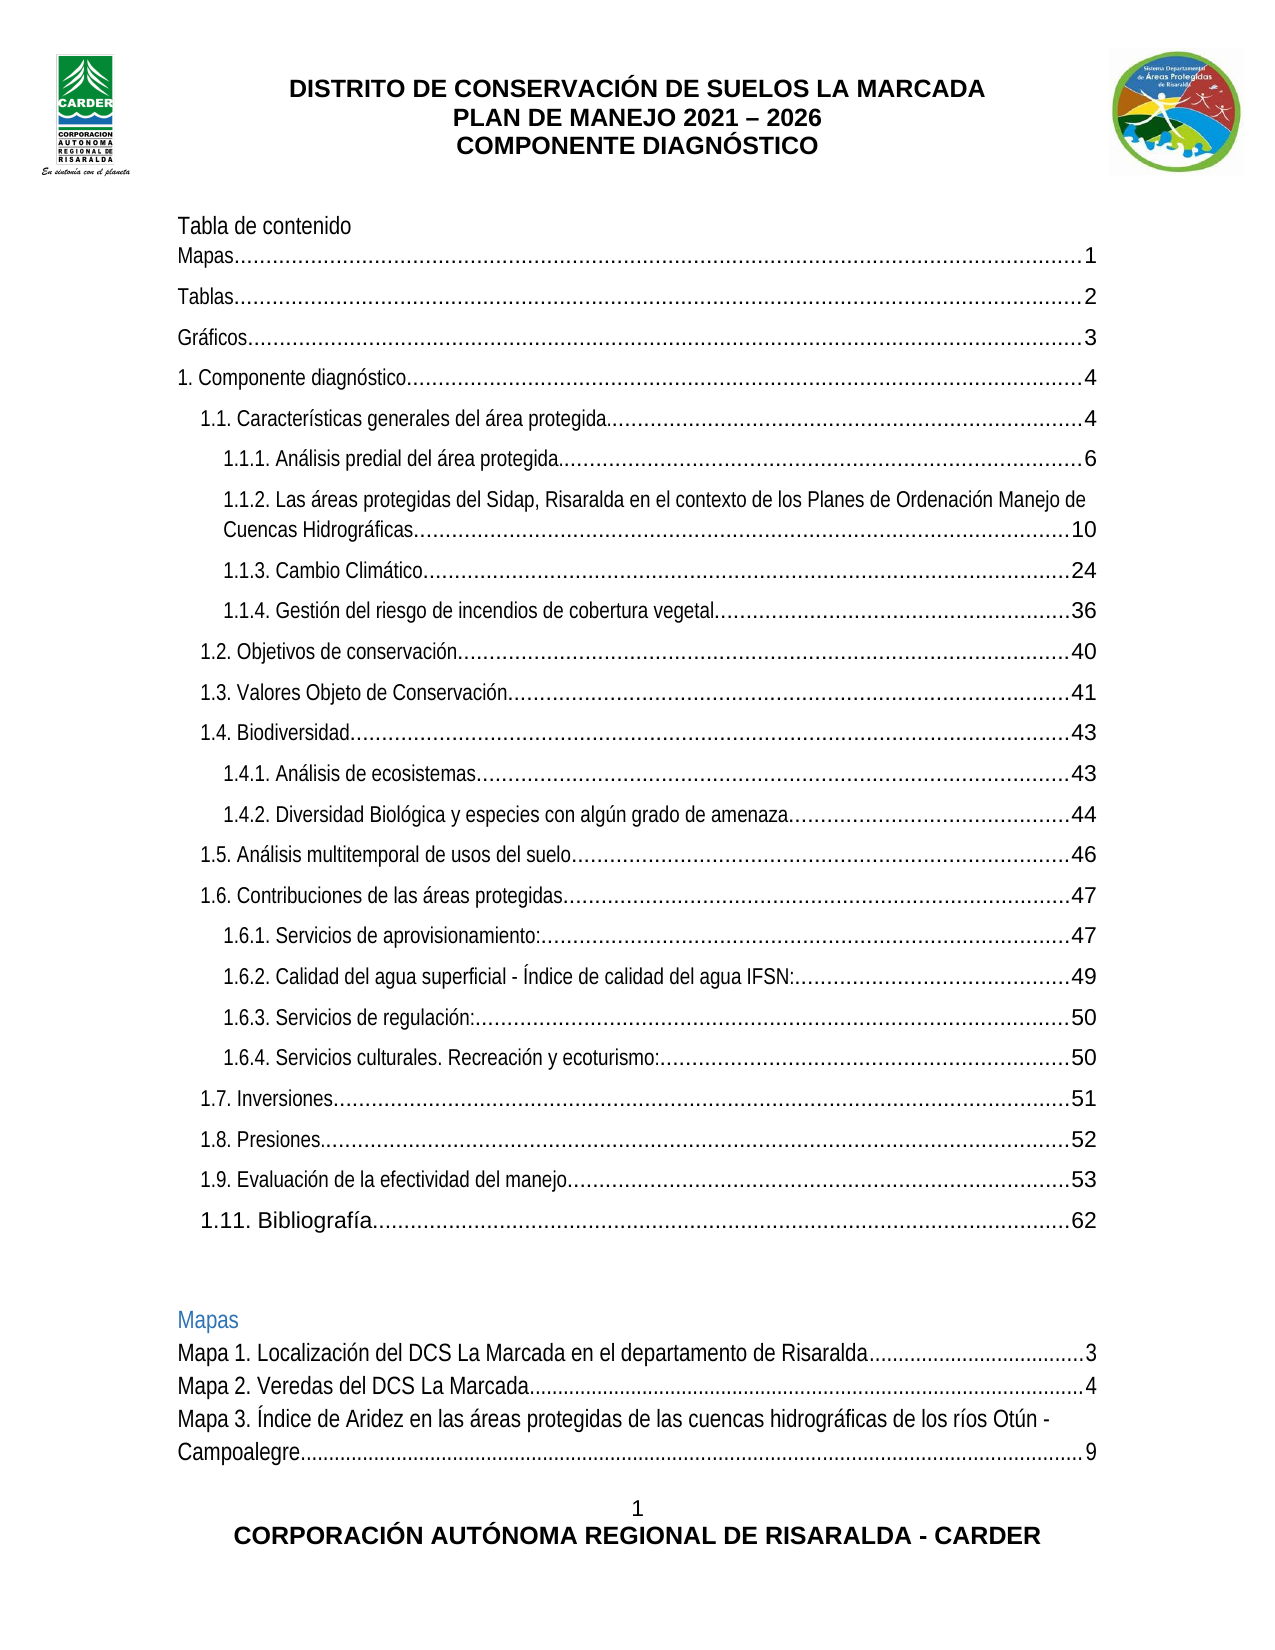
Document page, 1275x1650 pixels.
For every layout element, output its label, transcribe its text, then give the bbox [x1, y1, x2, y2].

text Mapa 1. Localización del DCS La Marcada en el departamento de Risaralda 3 [177, 1338, 1098, 1367]
picture [36, 47, 136, 186]
subtitle Mapas [177, 1305, 1098, 1334]
picture [1108, 48, 1245, 177]
text Mapa 2. Veredas del DCS La Marcada 4 [177, 1371, 1098, 1400]
text Mapa 3. Índice de Aridez en las áreas protegidas de las cuencas hidrográficas de los ríos Otún - Campoalegre 9 [177, 1404, 1098, 1466]
